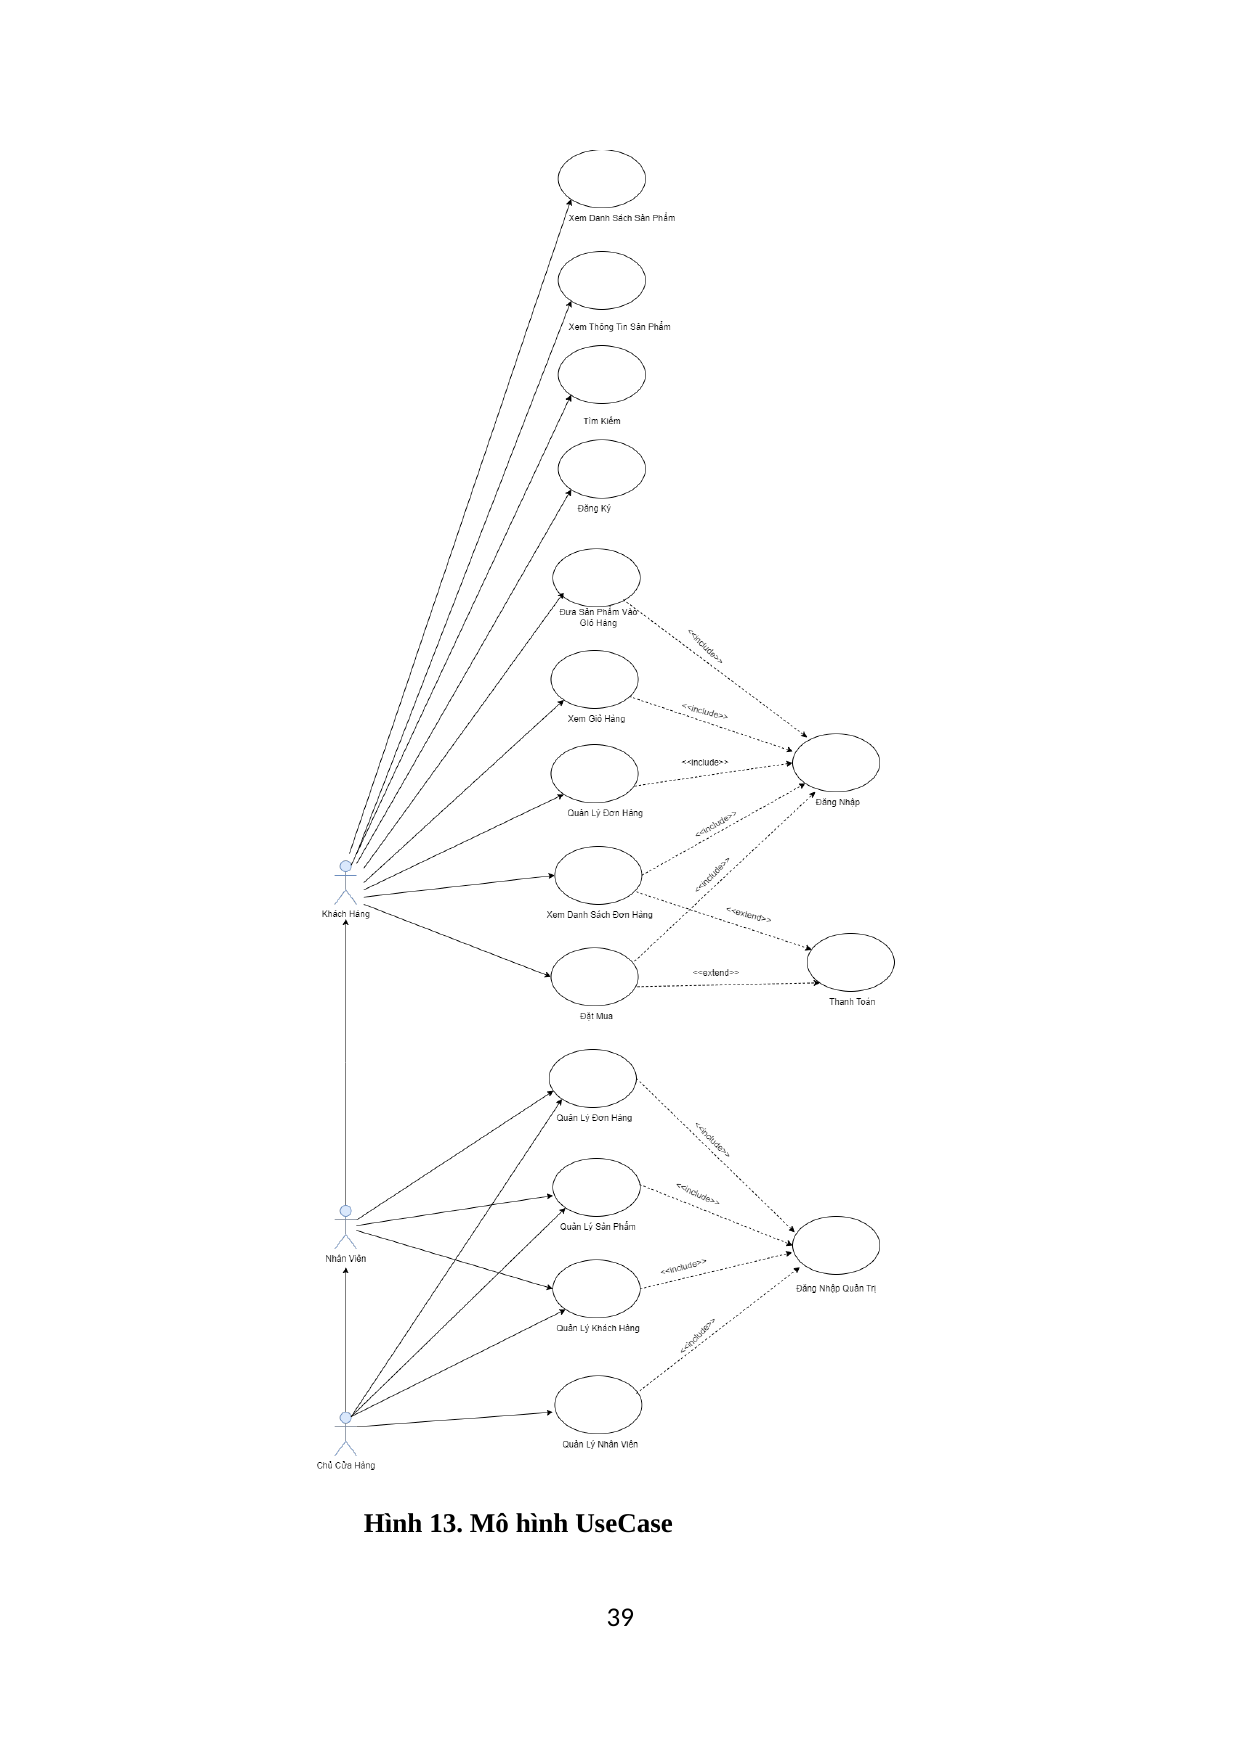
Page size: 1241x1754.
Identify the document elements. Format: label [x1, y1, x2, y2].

picture [317, 150, 898, 1471]
